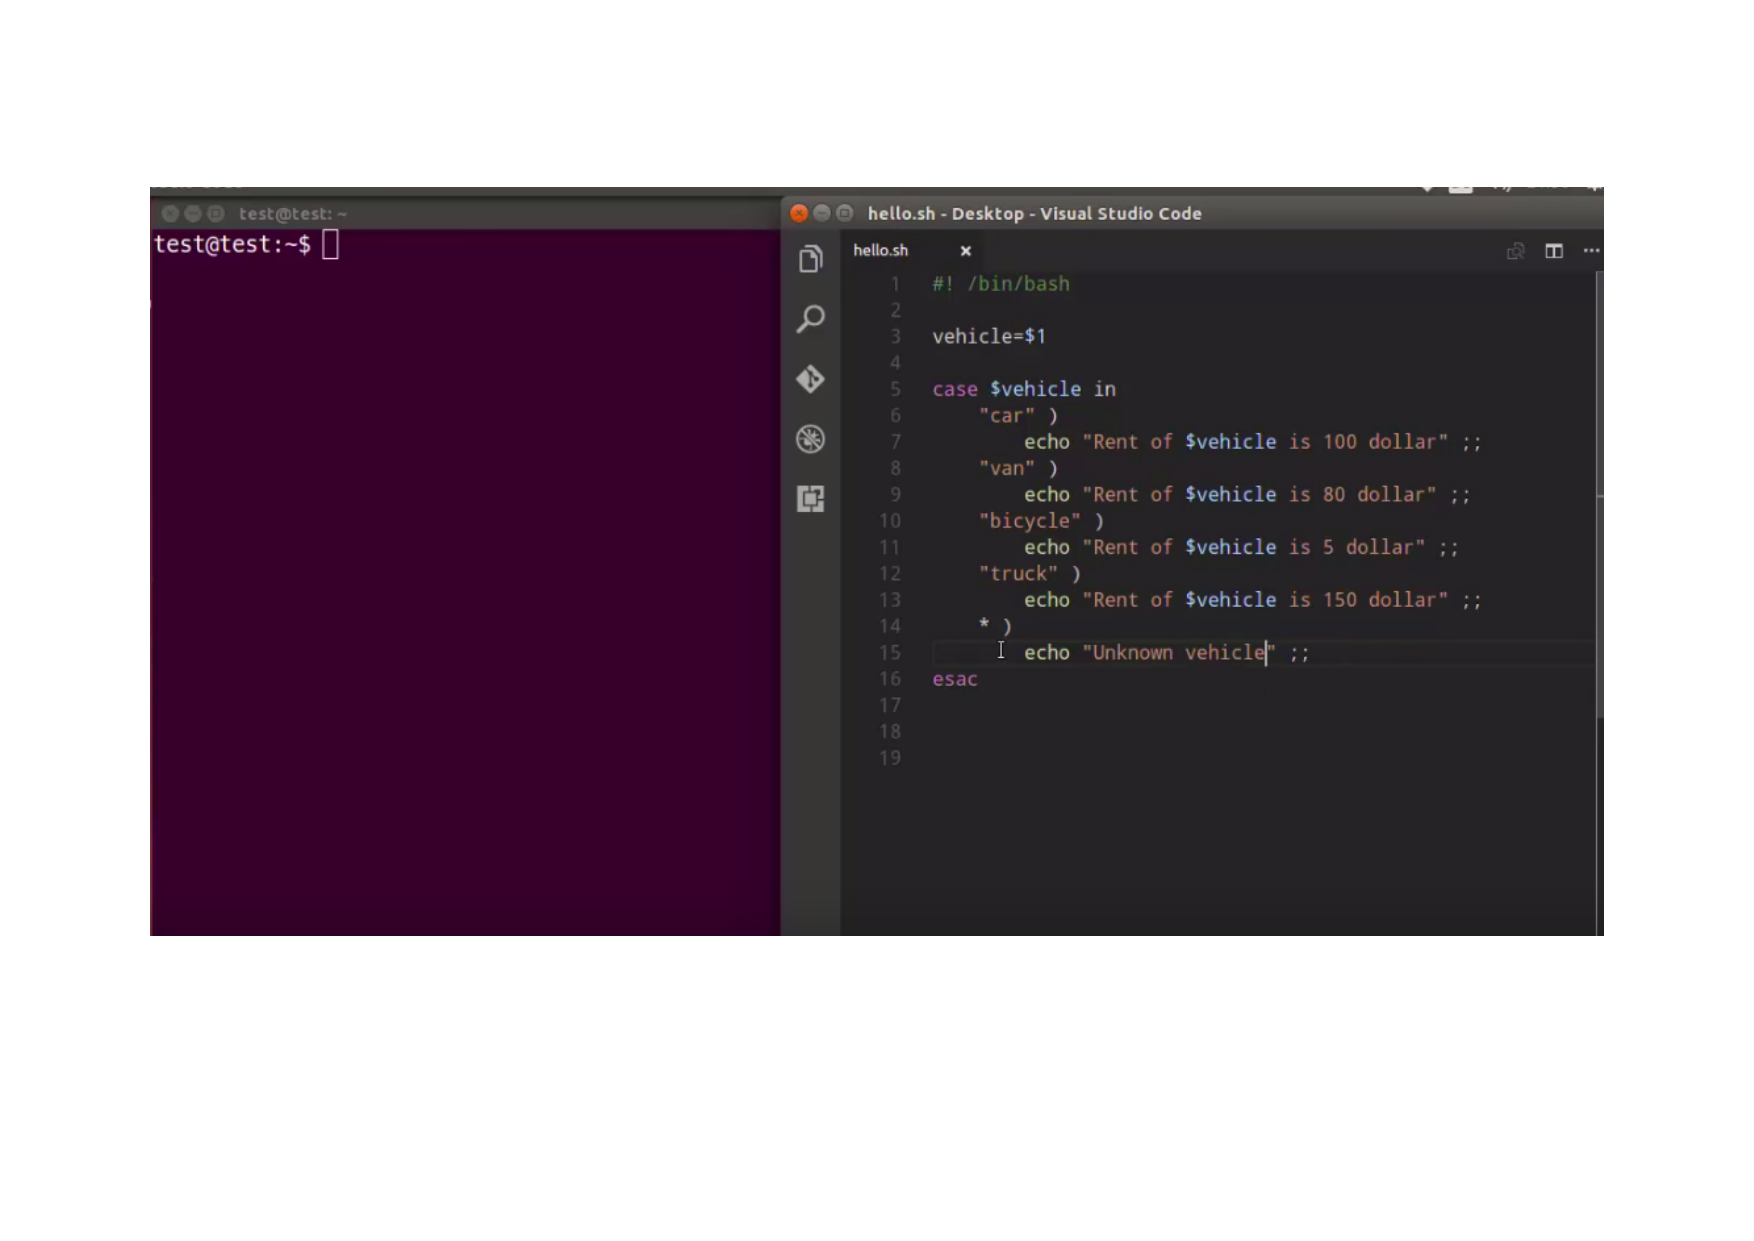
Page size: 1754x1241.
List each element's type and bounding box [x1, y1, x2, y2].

picture [150, 187, 1604, 936]
